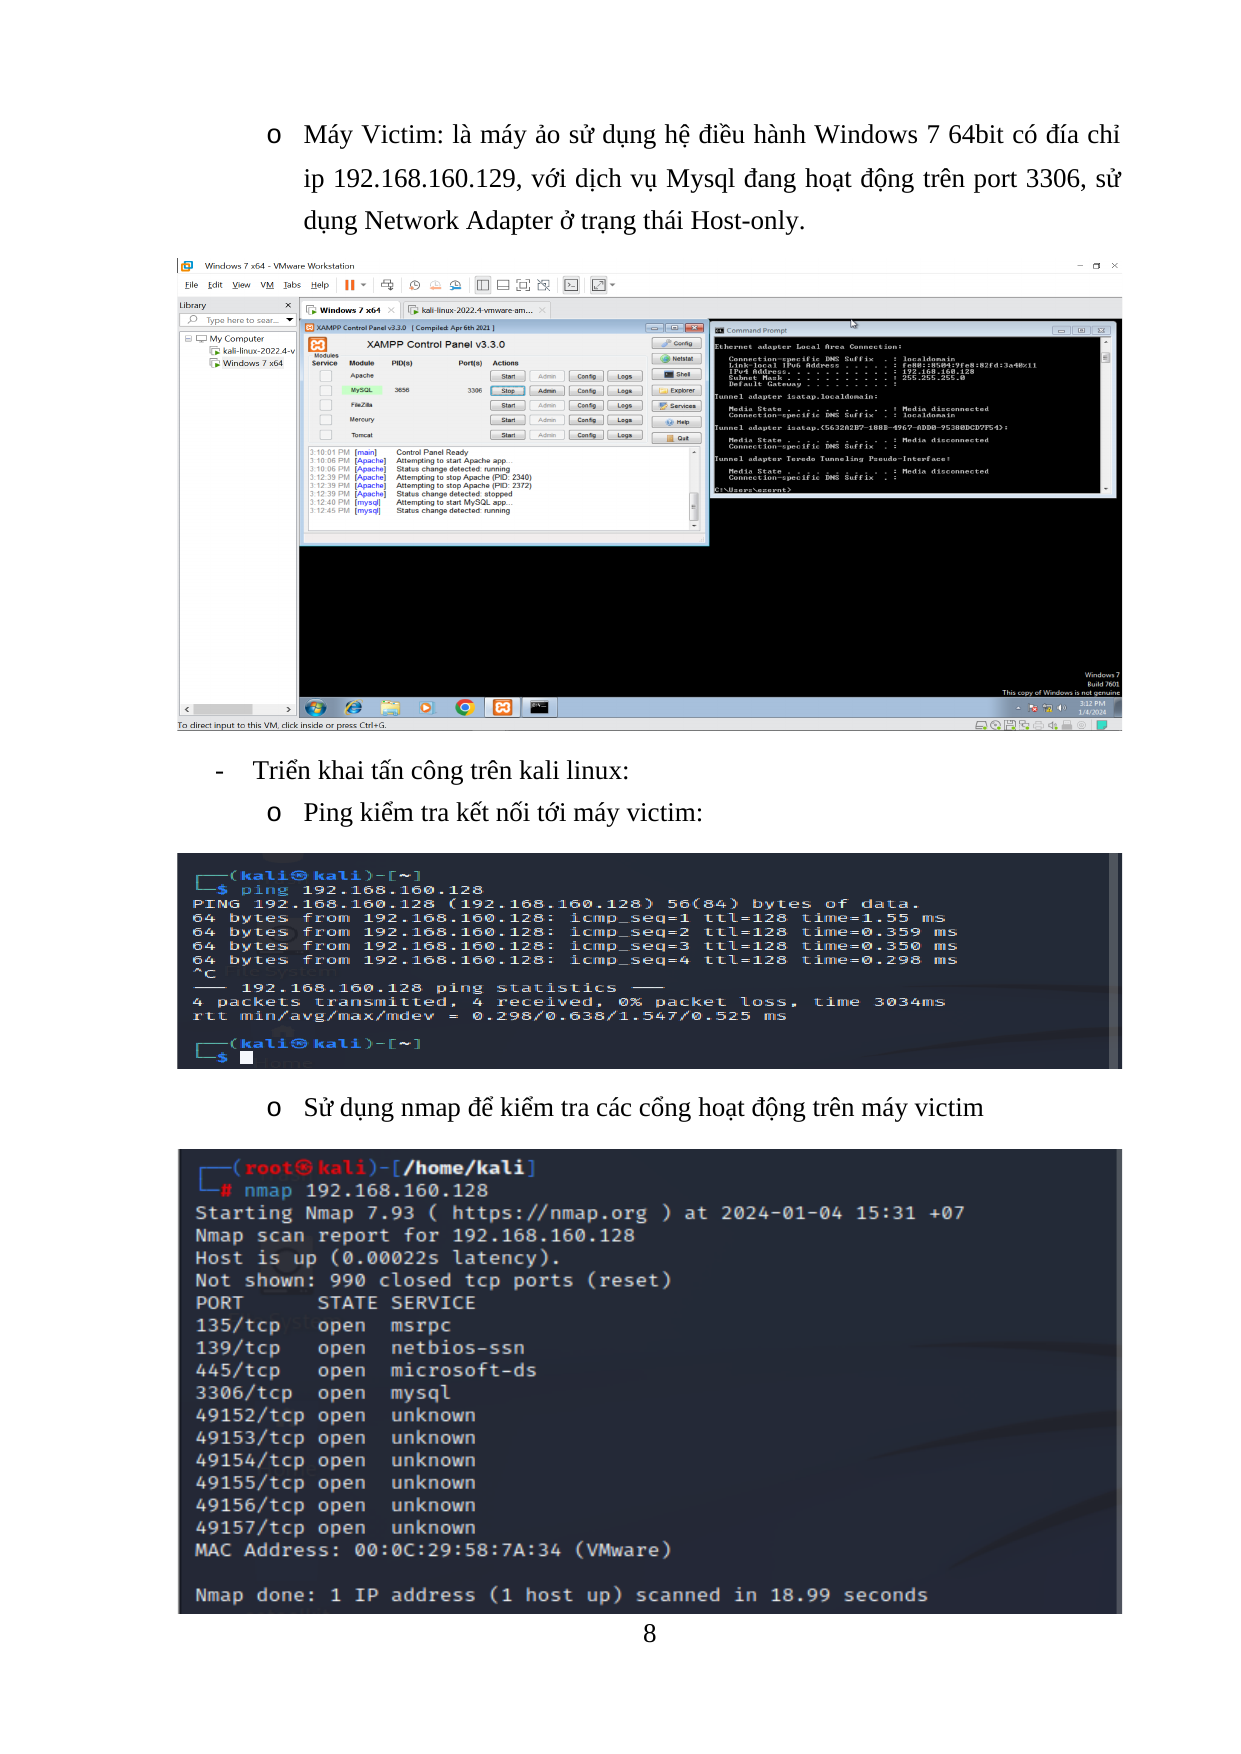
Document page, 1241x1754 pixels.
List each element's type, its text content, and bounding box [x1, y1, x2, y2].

list Sử dụng nmap để kiểm tra các cổng hoạt động trên máy victim [266, 1092, 1122, 1125]
list Máy Victim: là máy ảo sử dụng hệ điều hành Windows 7 64bit có đía chỉ ip 192.168.160.129, với dịch vụ Mysql đang hoạt động trên port 3306, sử dụng Network Adapter ở trạng thái Host-only. [266, 118, 1122, 236]
list Triển khai tấn công trên kali linux: [215, 754, 1122, 785]
picture [177, 853, 1123, 1069]
picture [177, 1149, 1123, 1614]
list Ping kiểm tra kết nối tới máy victim: [266, 796, 1122, 829]
picture [177, 258, 1123, 731]
